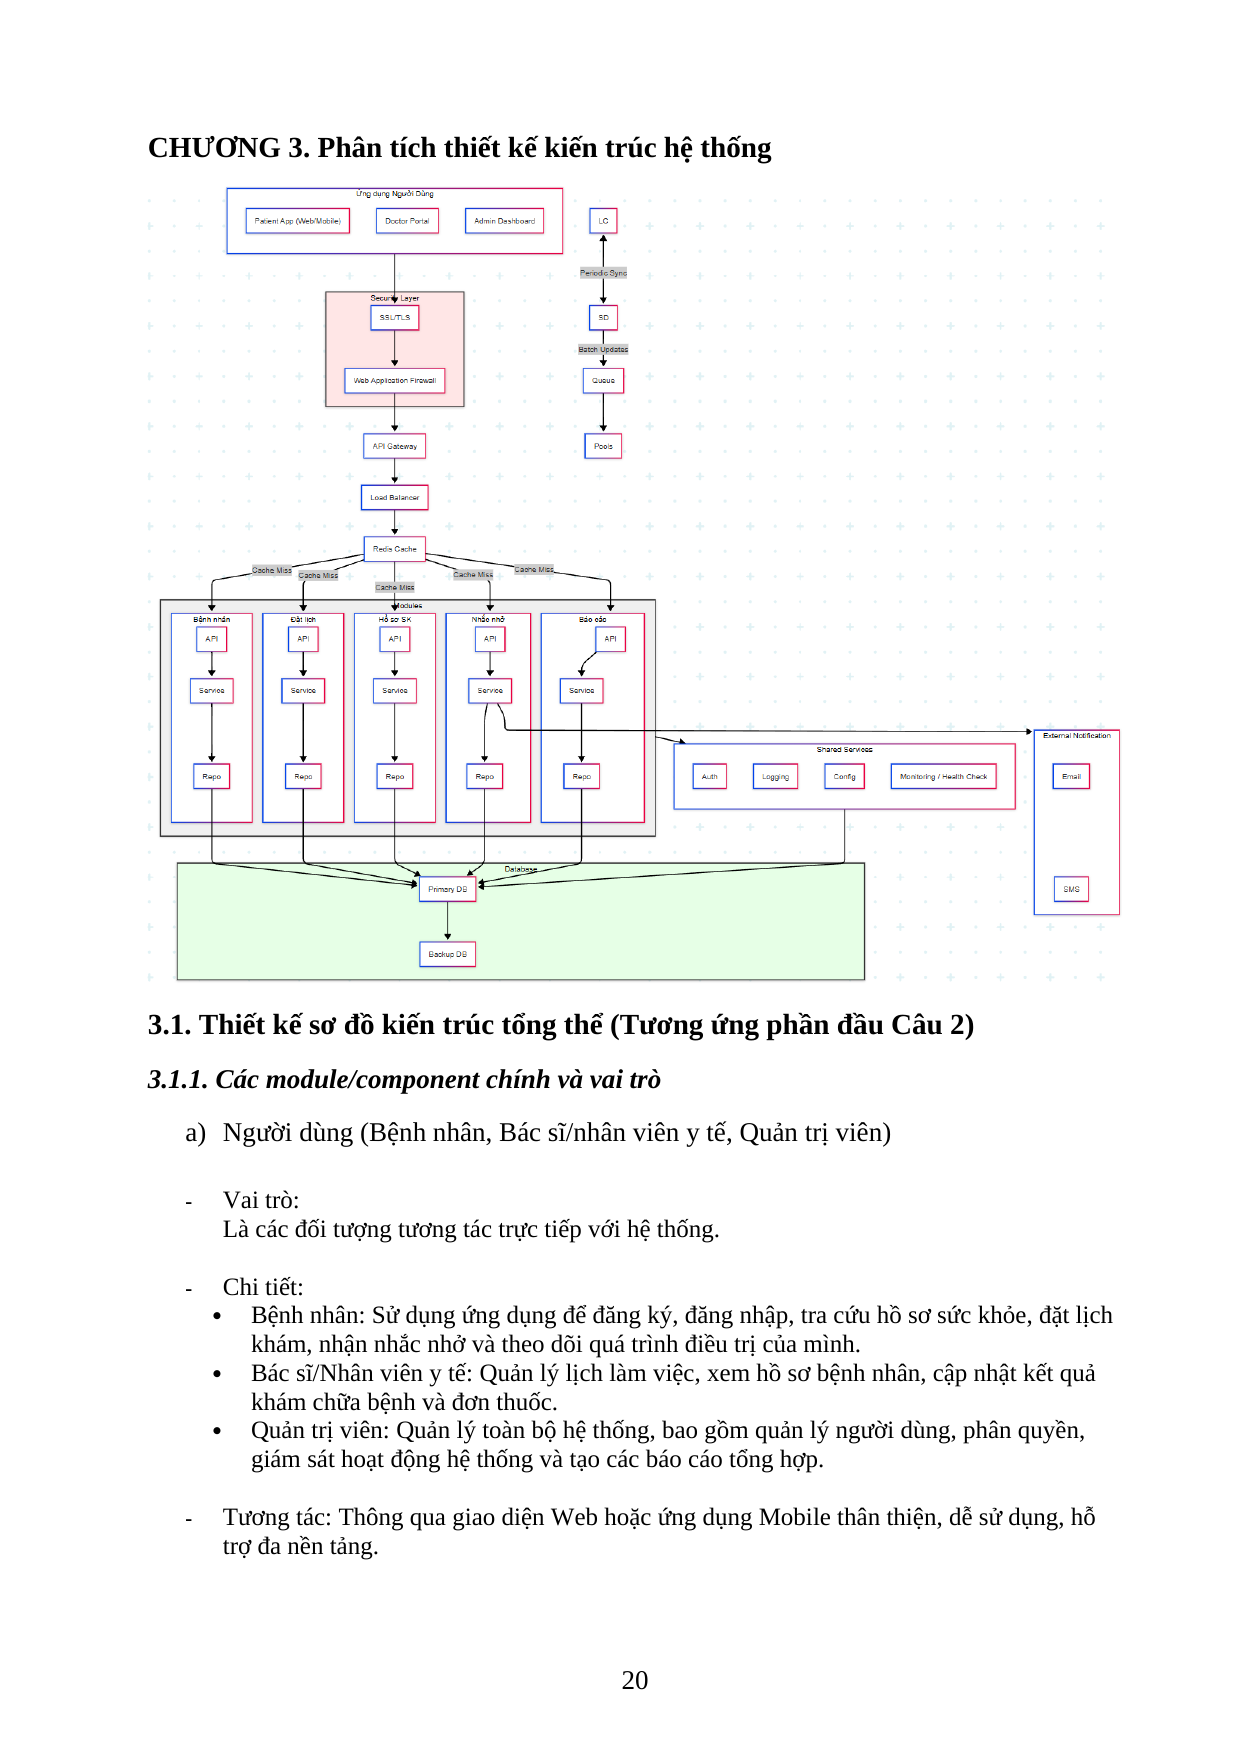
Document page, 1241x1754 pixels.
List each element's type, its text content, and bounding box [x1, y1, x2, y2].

subtitle CHƯƠNG 3. Phân tích thiết kế kiến trúc hệ thống [148, 131, 1122, 164]
list Chi tiết: [185, 1272, 1122, 1301]
list Quản trị viên: Quản lý toàn bộ hệ thống, bao gồm quản lý người dùng, phân quyền, giám sát hoạt động hệ thống và tạo các báo cáo tổng hợp. [213, 1416, 1122, 1473]
list Tương tác: Thông qua giao diện Web hoặc ứng dụng Mobile thân thiện, dễ sử dụng, hỗ trợ đa nền tảng. [185, 1502, 1122, 1560]
list Bệnh nhân: Sử dụng ứng dụng để đăng ký, đăng nhập, tra cứu hồ sơ sức khỏe, đặt lịch khám, nhận nhắc nhở và theo dõi quá trình điều trị của mình. [213, 1301, 1122, 1358]
list Bác sĩ/Nhân viên y tế: Quản lý lịch làm việc, xem hồ sơ bệnh nhân, cập nhật kết quả khám chữa bệnh và đơn thuốc. [213, 1358, 1122, 1416]
list Vai trò: Là các đối tượng tương tác trực tiếp với hệ thống. [185, 1186, 1122, 1243]
list Người dùng (Bệnh nhân, Bác sĩ/nhân viên y tế, Quản trị viên) [185, 1116, 1122, 1147]
subtitle 3.1. Thiết kế sơ đồ kiến trúc tổng thể (Tương ứng phần đầu Câu 2) [148, 1007, 1122, 1041]
picture [147, 186, 1123, 986]
subtitle 3.1.1. Các module/component chính và vai trò [148, 1063, 1122, 1094]
